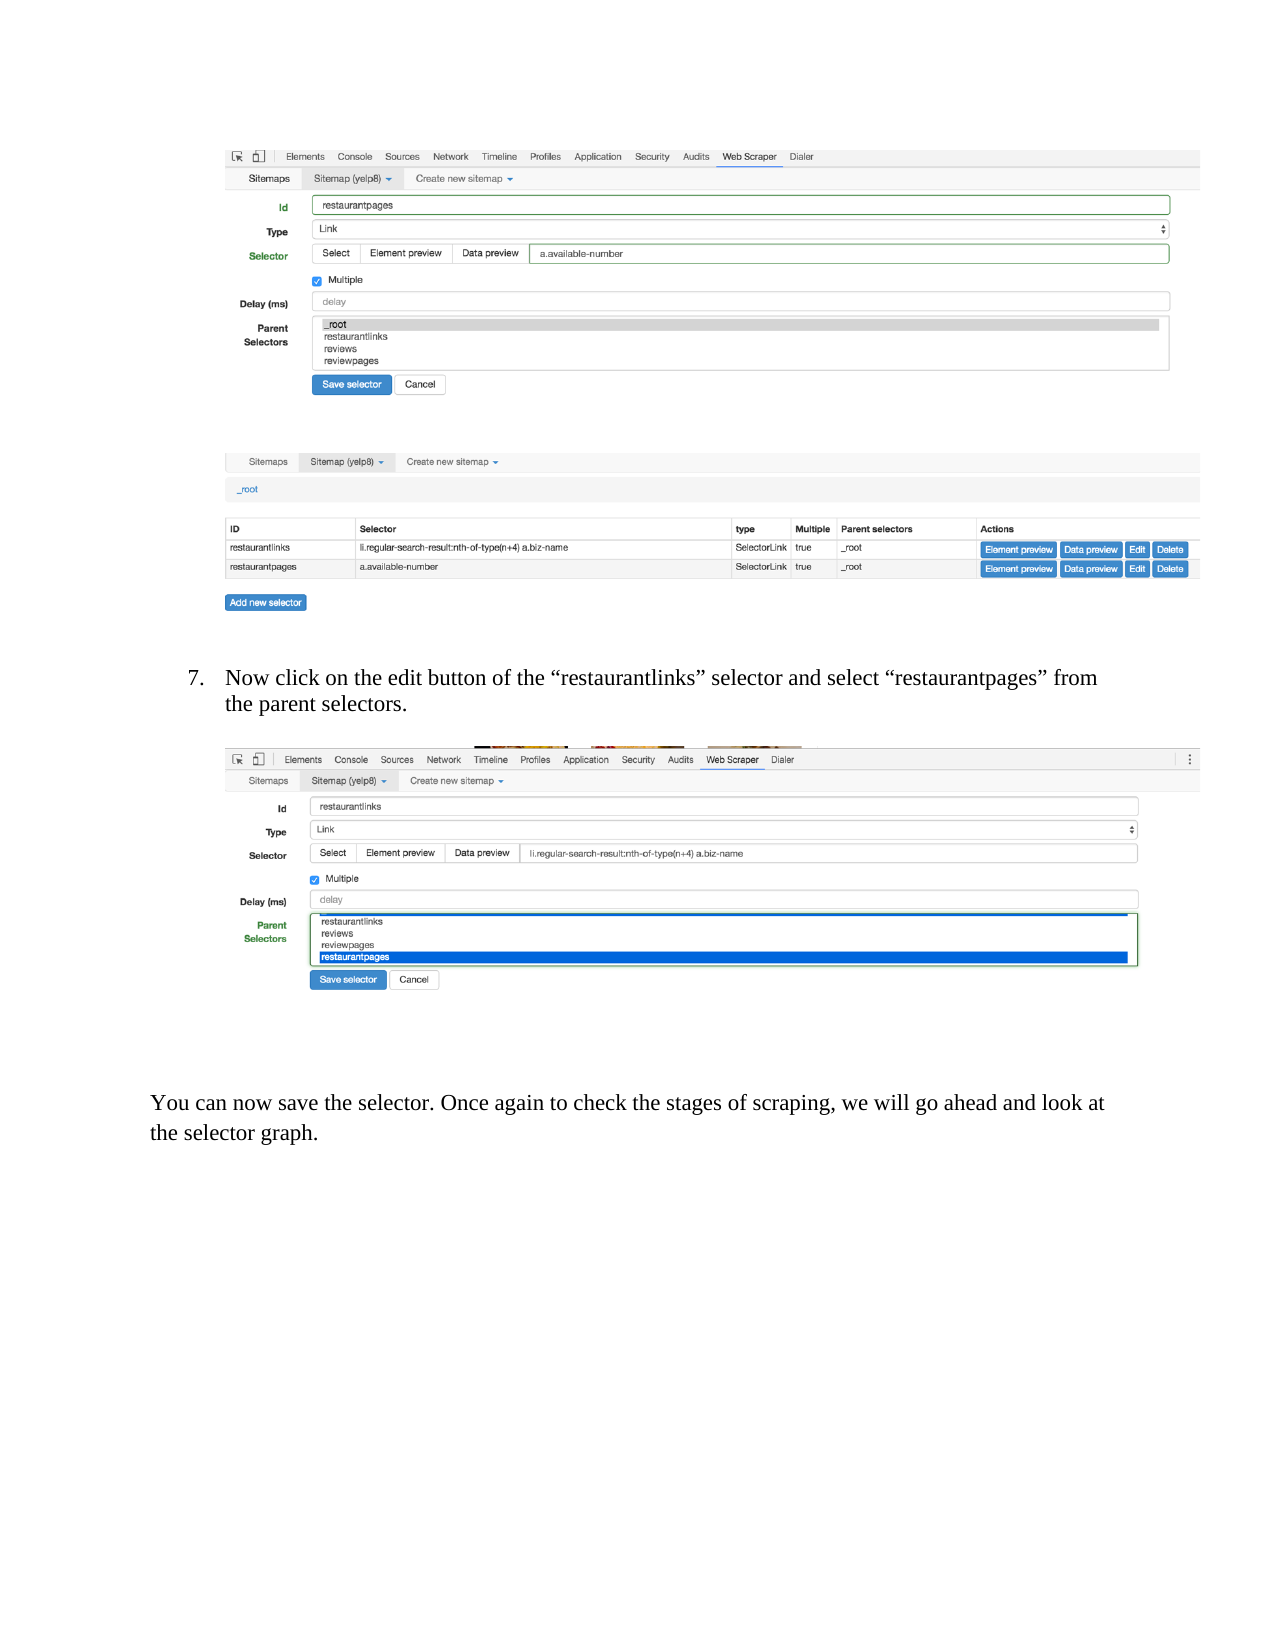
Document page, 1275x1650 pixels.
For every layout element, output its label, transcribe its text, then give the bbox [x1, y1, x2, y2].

text You can now save the selector. Once again to check the stages of scraping, we will go ahead and look at the selector graph. [150, 1089, 1125, 1145]
list Now click on the edit button of the “restaurantlinks” selector and select “restaurantpages” from the parent selectors. [187, 664, 1125, 717]
picture [225, 746, 1200, 1013]
picture [225, 453, 1200, 630]
picture [225, 150, 1200, 419]
